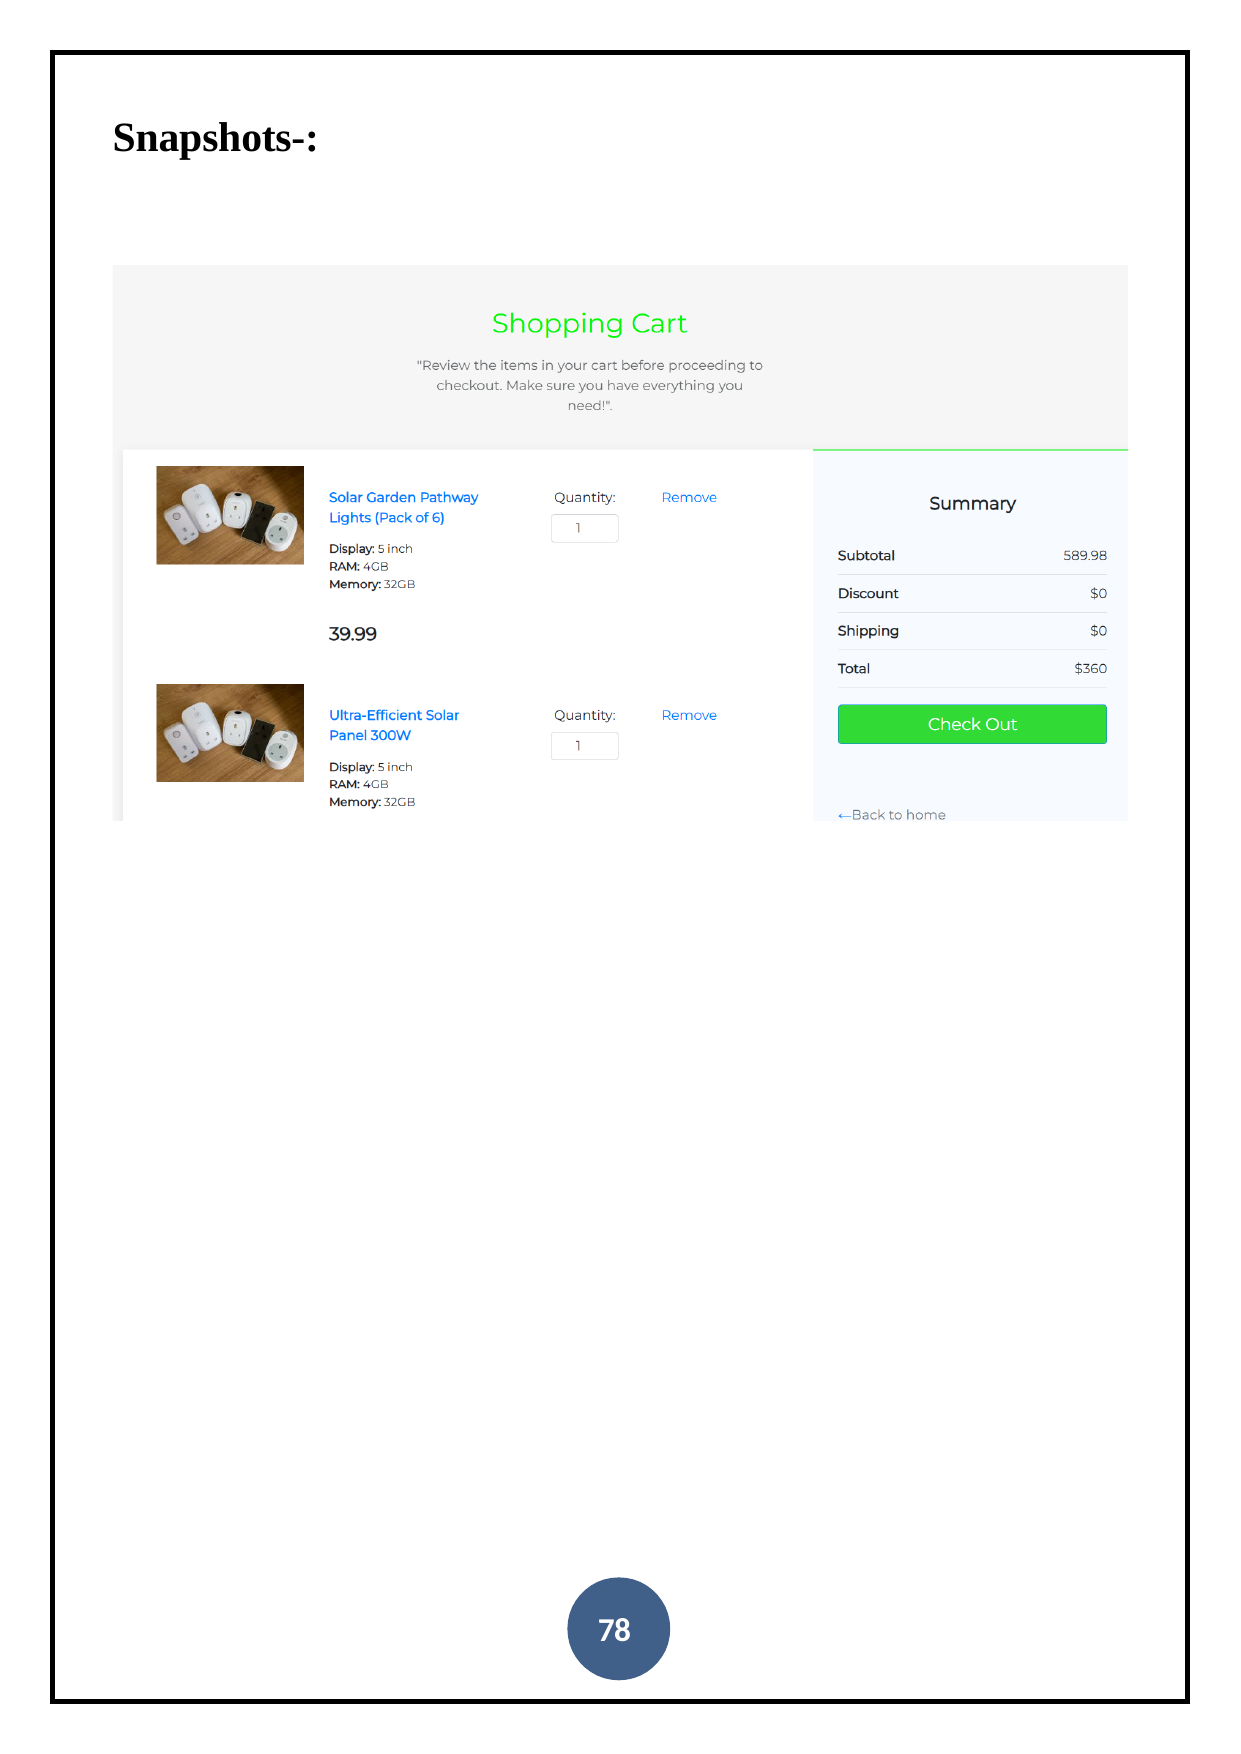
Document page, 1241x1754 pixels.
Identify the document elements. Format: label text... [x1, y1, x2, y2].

picture [112, 265, 1129, 821]
text Snapshots-: [112, 112, 1128, 160]
